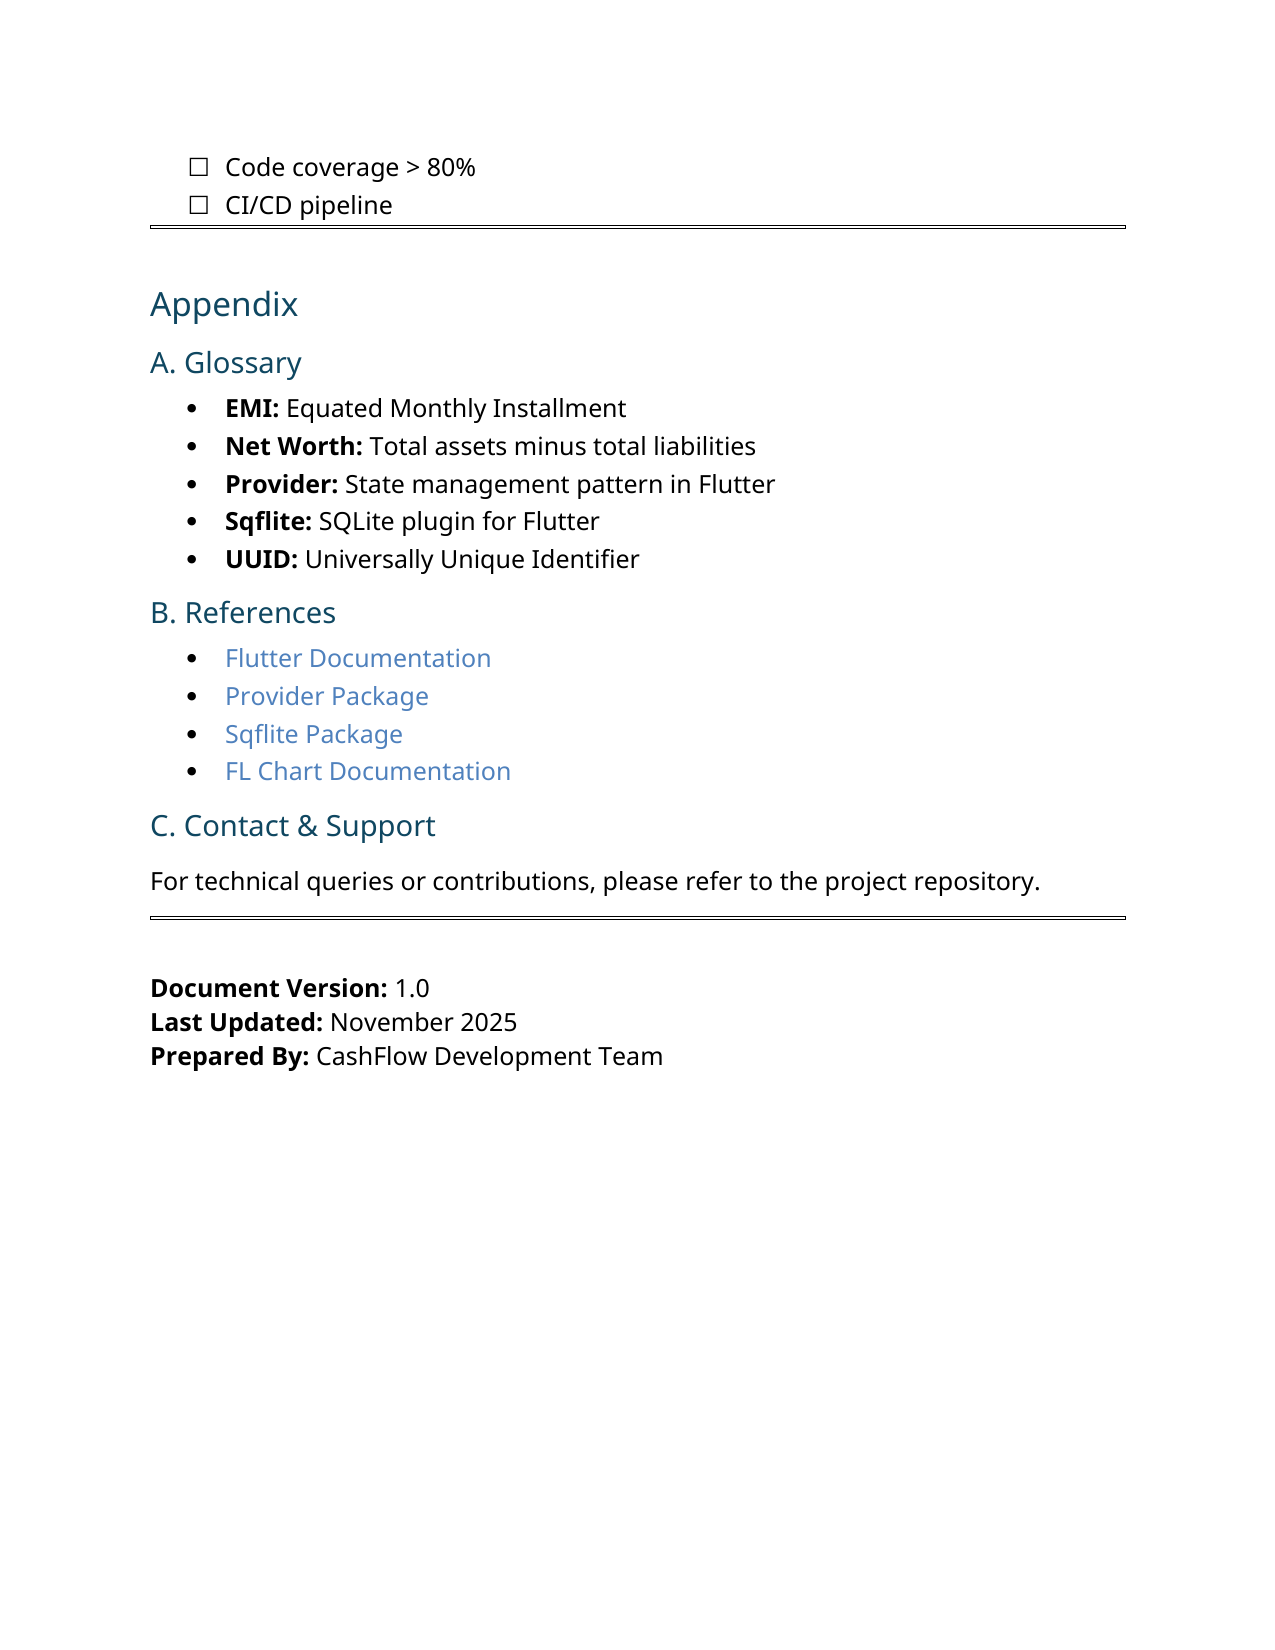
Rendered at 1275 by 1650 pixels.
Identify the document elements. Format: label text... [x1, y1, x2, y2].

subtitle Appendix [150, 281, 1125, 326]
list Code coverage > 80% [187, 150, 1125, 184]
list CI/CD pipeline [187, 188, 1125, 222]
list EMI: Equated Monthly Installment [187, 391, 1125, 425]
list UUID: Universally Unique Identifier [187, 542, 1125, 576]
list Provider Package [187, 678, 1125, 712]
list Provider: State management pattern in Flutter [187, 466, 1125, 500]
subtitle C. Contact & Support [150, 805, 1125, 844]
list Net Worth: Total assets minus total liabilities [187, 428, 1125, 462]
list FL Chart Documentation [187, 754, 1125, 788]
list Sqflite Package [187, 716, 1125, 750]
list Sqflite: SQLite plugin for Flutter [187, 504, 1125, 538]
list Flutter Documentation [187, 641, 1125, 675]
text For technical queries or contributions, please refer to the project repository. [150, 863, 1125, 897]
text Document Version: 1.0 Last Updated: November 2025 Prepared By: CashFlow Development Team [150, 971, 1125, 1073]
subtitle A. Glossary [150, 343, 1125, 382]
subtitle B. References [150, 593, 1125, 632]
